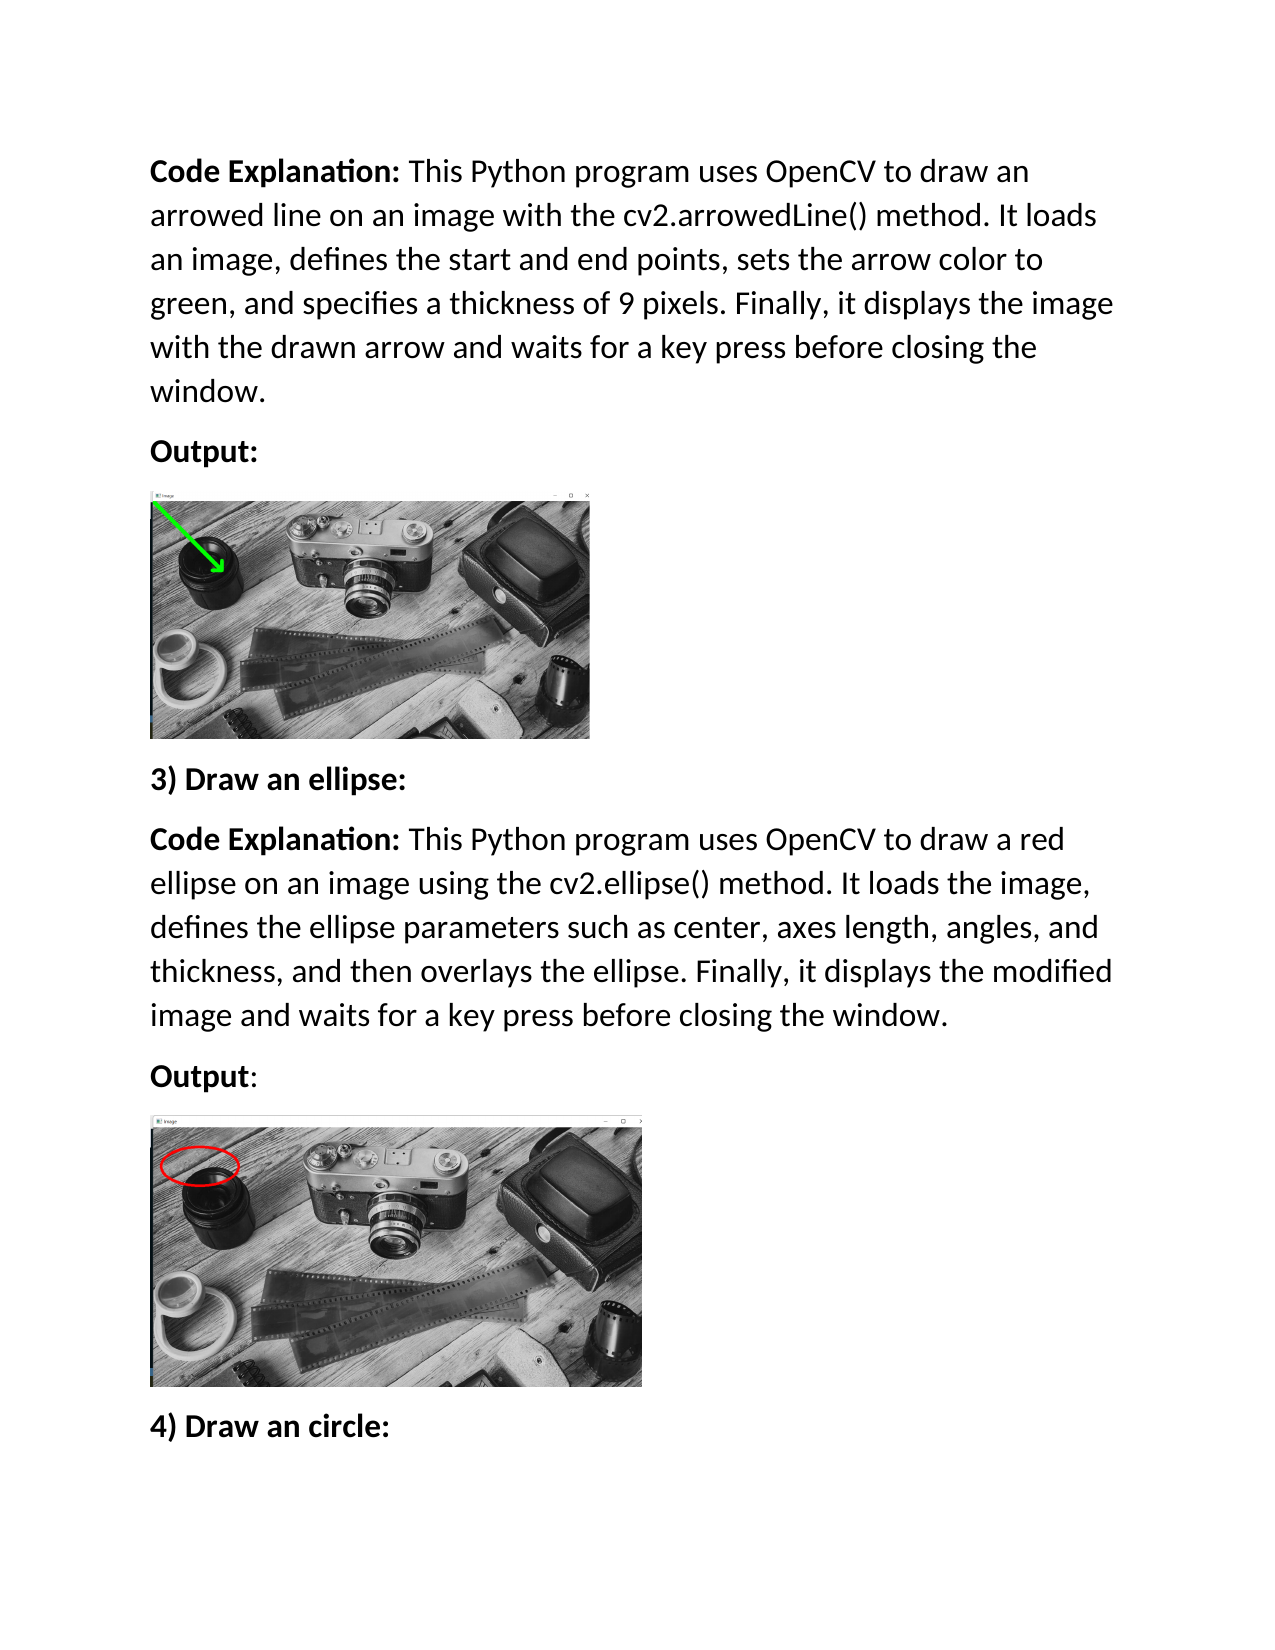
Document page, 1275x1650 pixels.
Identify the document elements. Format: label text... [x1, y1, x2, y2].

text Code Explanation: This Python program uses OpenCV to draw a red ellipse on an image using the cv2.ellipse() method. It loads the image, defines the ellipse parameters such as center, axes length, angles, and thickness, and then overlays the ellipse. Finally, it displays the modified image and waits for a key press before closing the window. [150, 818, 1125, 1035]
text 4) Draw an circle: [150, 1406, 1125, 1446]
text 3) Draw an ellipse: [150, 758, 1125, 798]
text Code Explanation: This Python program uses OpenCV to draw an arrowed line on an image with the cv2.arrowedLine() method. It loads an image, defines the start and end points, sets the arrow color to green, and specifies a thickness of 9 pixels. Finally, it displays the image with the drawn arrow and waits for a key press before closing the window. [150, 150, 1125, 411]
text Output: [150, 1055, 1125, 1095]
picture [150, 491, 590, 739]
text Output: [150, 430, 1125, 471]
picture [150, 1115, 642, 1387]
